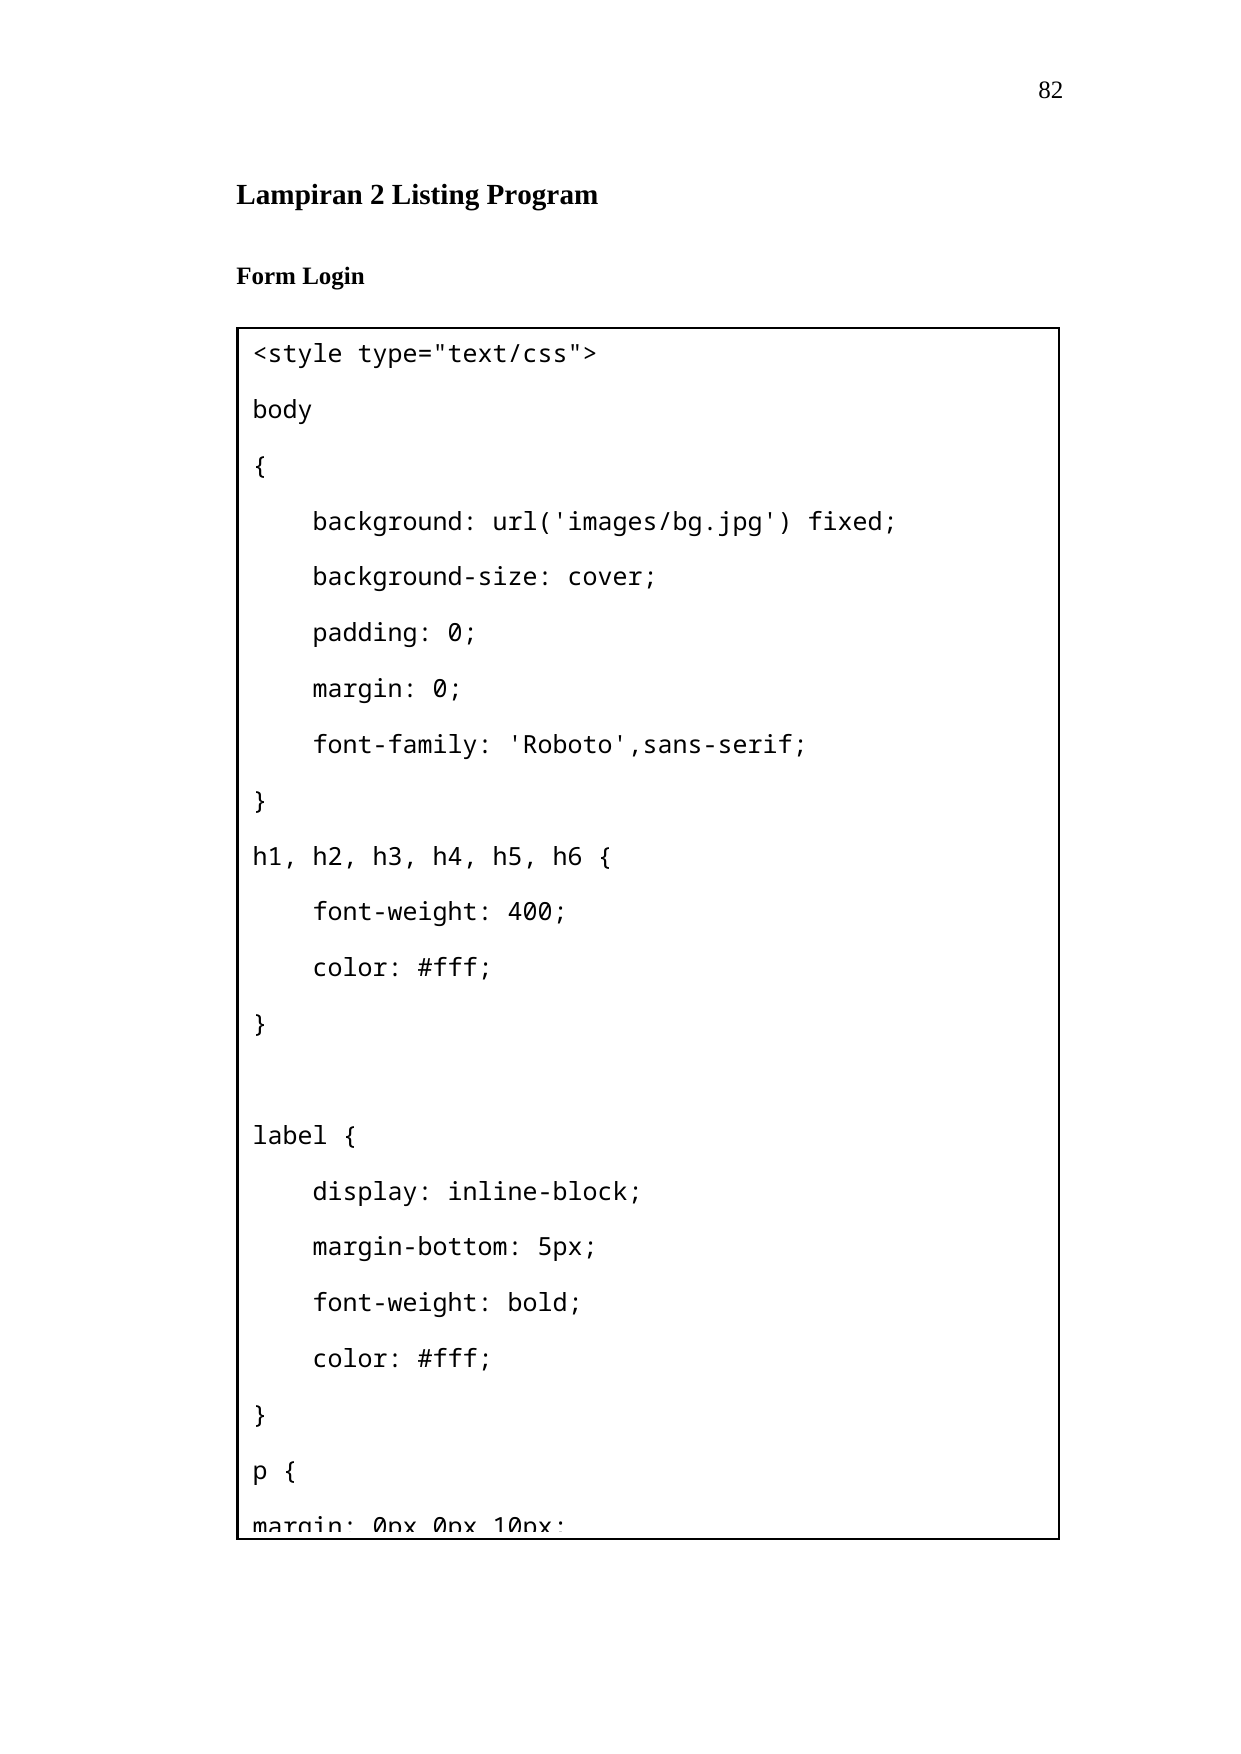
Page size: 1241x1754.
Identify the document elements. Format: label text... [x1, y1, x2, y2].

text Form Login [236, 261, 1063, 290]
text Lampiran 2 Listing Program [236, 177, 1063, 211]
